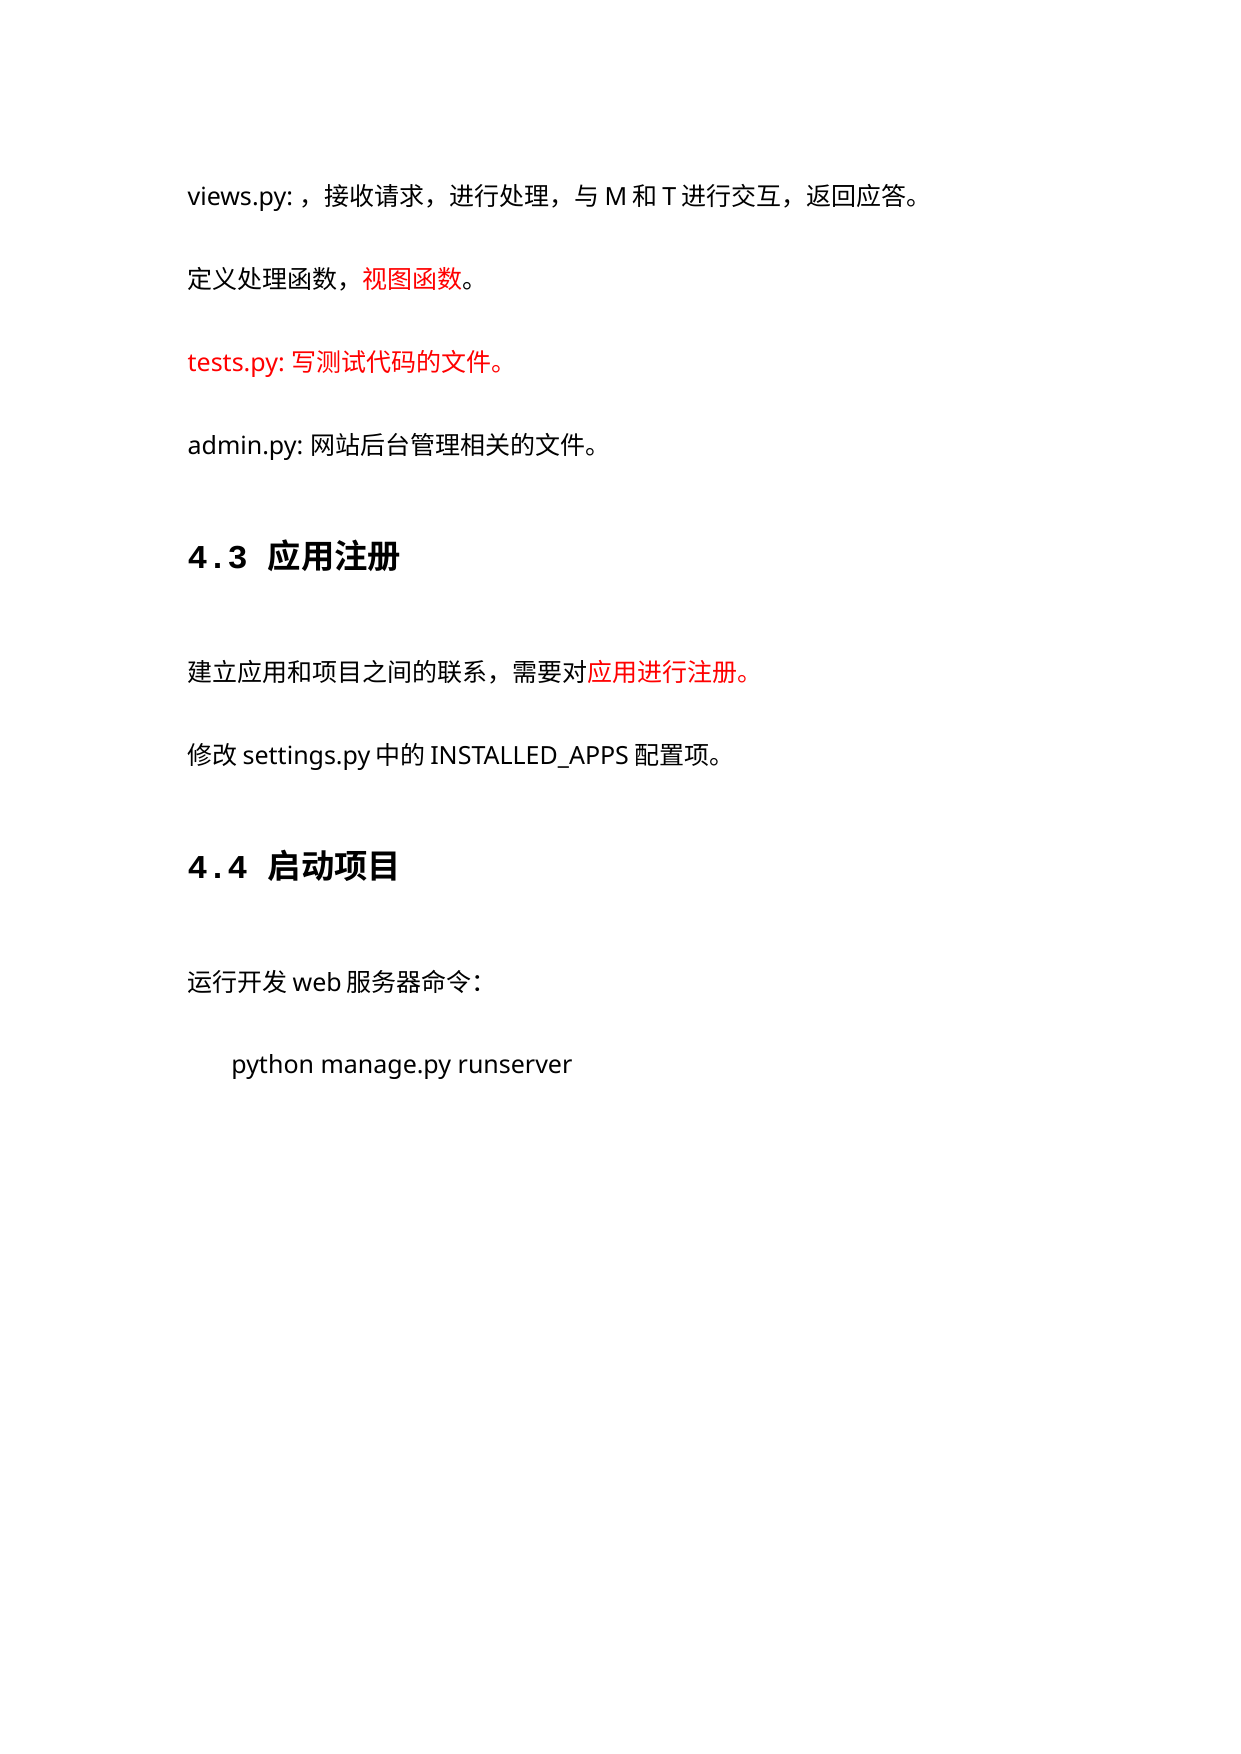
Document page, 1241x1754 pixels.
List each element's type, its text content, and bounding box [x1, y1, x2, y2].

text tests.py: 写测试代码的文件。 [187, 328, 1053, 393]
text admin.py: 网站后台管理相关的文件。 [187, 411, 1053, 476]
text python manage.py runserver [187, 1031, 1053, 1096]
text 修改settings.py中的INSTALLED_APPS配置项。 [187, 721, 1053, 786]
text 运行开发web服务器命令： [187, 948, 1053, 1013]
text views.py: ，接收请求，进行处理，与M和T进行交互，返回应答。 [187, 162, 1053, 227]
text 定义处理函数，视图函数。 [187, 245, 1053, 310]
subtitle 4.4 启动项目 [187, 831, 1053, 896]
text 建立应用和项目之间的联系，需要对应用进行注册。 [187, 638, 1053, 703]
subtitle 4.3 应用注册 [187, 522, 1053, 587]
